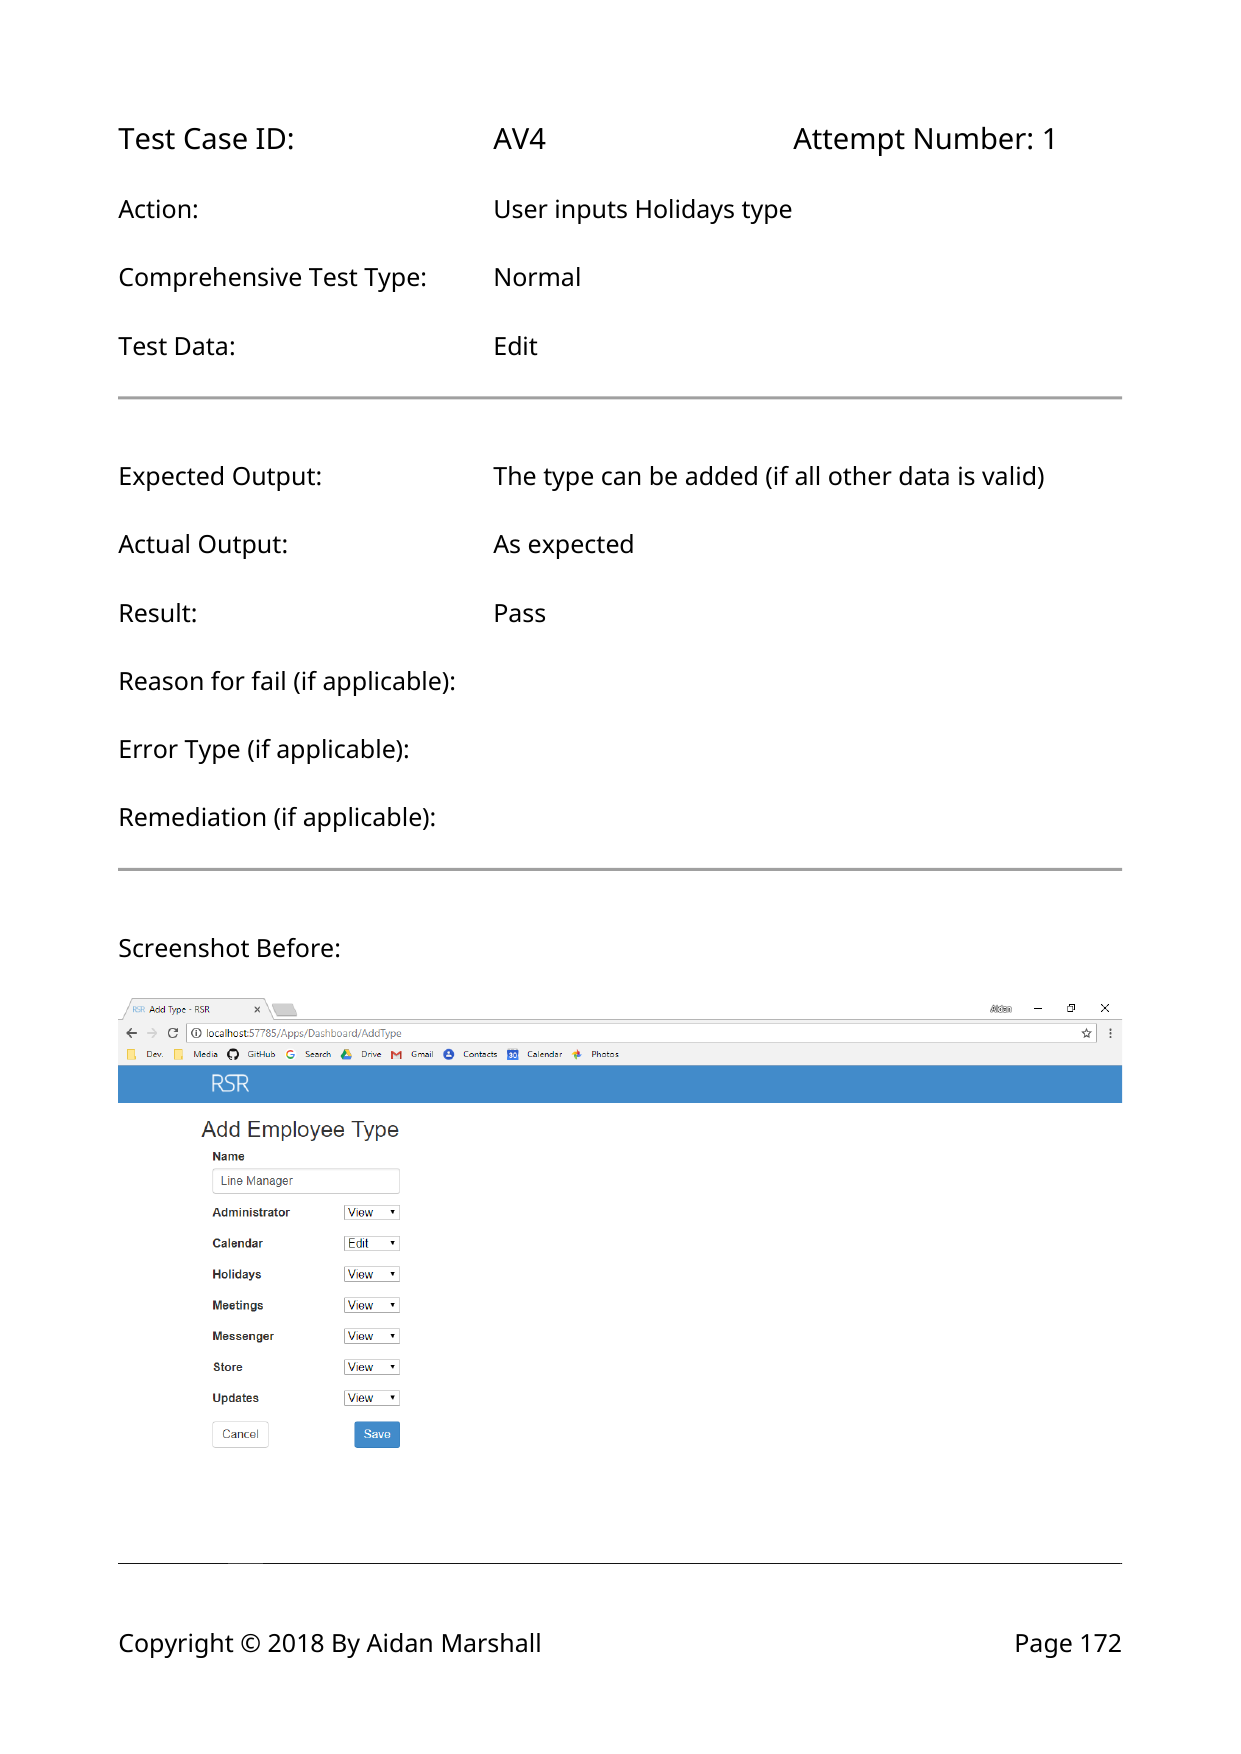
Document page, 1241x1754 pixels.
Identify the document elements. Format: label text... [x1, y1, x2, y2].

text Reason for fail (if applicable): [118, 663, 1122, 697]
text Screenshot Before: [118, 931, 1122, 965]
text Actual Output: As expected [118, 527, 1122, 561]
text Error Type (if applicable): [118, 732, 1122, 766]
text Remediation (if applicable): [118, 800, 1122, 834]
text Comprehensive Test Type: Normal [118, 260, 1122, 294]
text Test Data: Edit [118, 328, 1122, 362]
picture [118, 998, 1123, 1564]
text Result: Pass [118, 595, 1122, 629]
text Action: User inputs Holidays type [118, 192, 1122, 226]
text Test Case ID: AV4 Attempt Number: 1 [118, 118, 1122, 158]
text Expected Output: The type can be added (if all other data is valid) [118, 459, 1122, 493]
